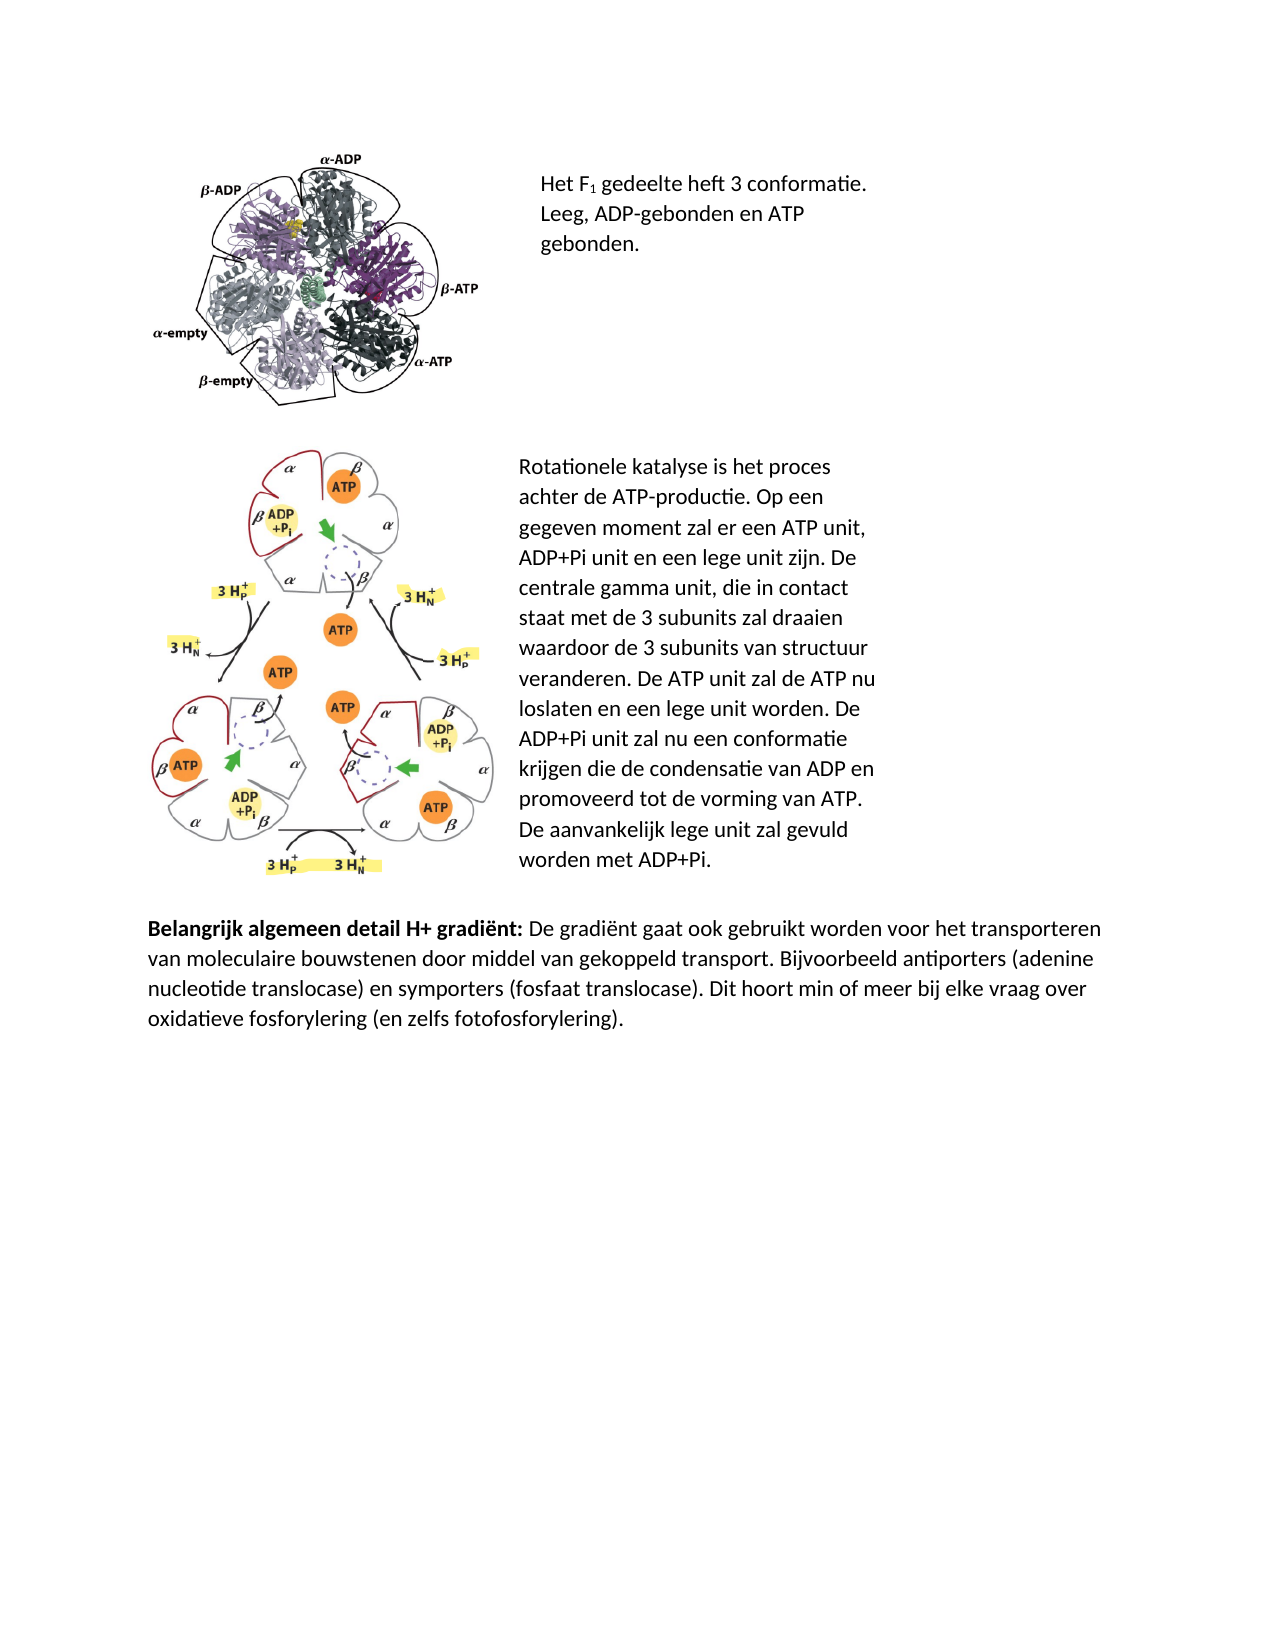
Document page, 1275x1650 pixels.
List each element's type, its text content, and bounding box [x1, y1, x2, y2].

picture [147, 147, 483, 426]
text Belangrijk algemeen detail H+ gradiënt: De gradiënt gaat ook gebruikt worden voor het transporteren van moleculaire bouwstenen door middel van gekoppeld transport. Bijvoorbeeld antiporters (adenine nucleotide translocase) en symporters (fosfaat translocase). Dit hoort min of meer bij elke vraag over oxidatieve fosforylering (en zelfs fotofosforylering). [148, 914, 1127, 1062]
picture [147, 444, 498, 879]
